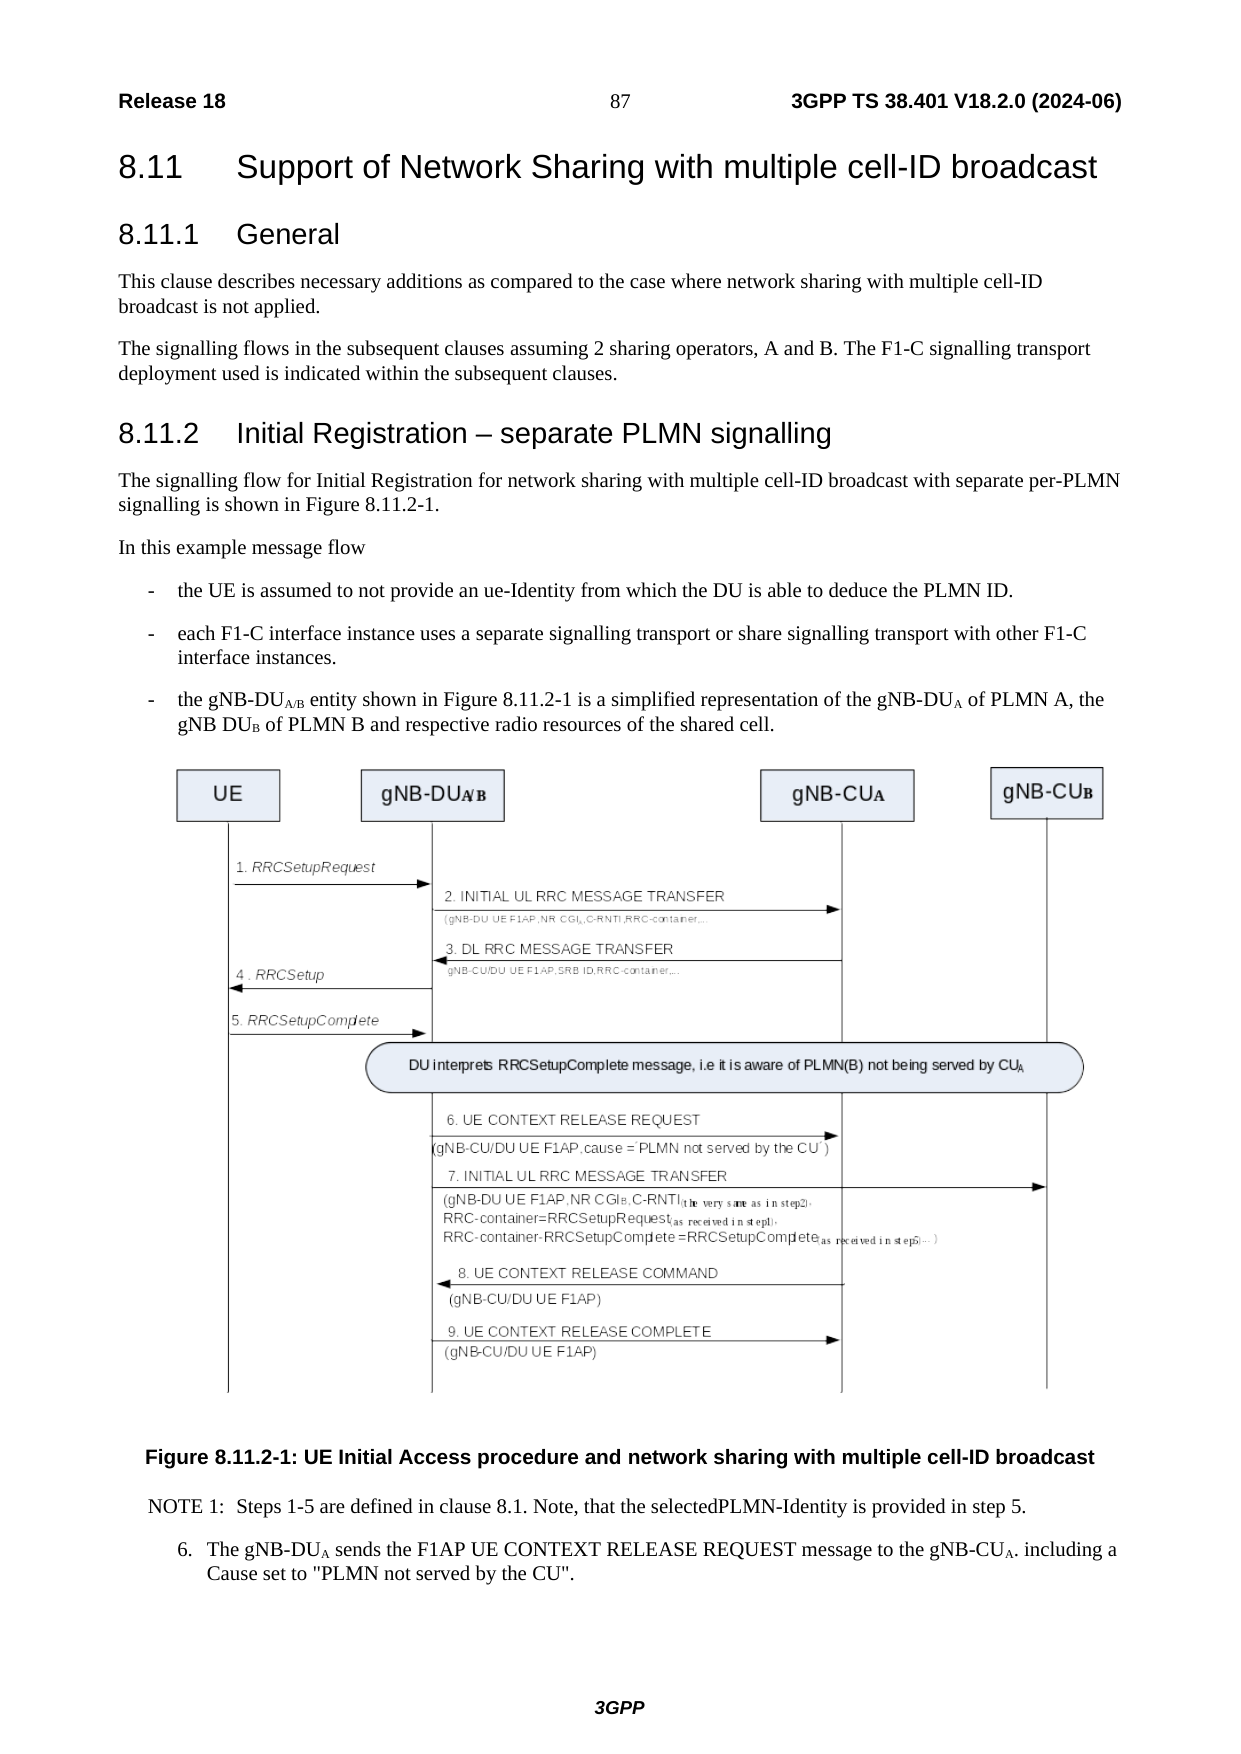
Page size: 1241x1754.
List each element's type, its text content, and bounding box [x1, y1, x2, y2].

subtitle 8.11.2 Initial Registration – separate PLMN signalling [118, 416, 1122, 449]
text - the gNB-DUA/B entity shown in Figure 8.11.2-1 is a simplified representation of the gNB-DUA of PLMN A, the gNB DUB of PLMN B and respective radio resources of the shared cell. [148, 687, 1122, 736]
text The signalling flows in the subsequent clauses assuming 2 sharing operators, A and B. The F1-C signalling transport deployment used is indicated within the subsequent clauses. [118, 336, 1122, 384]
text 6. The gNB-DUA sends the F1AP UE CONTEXT RELEASE REQUEST message to the gNB-CUA. including a Cause set to "PLMN not served by the CU". [177, 1537, 1122, 1585]
text - the UE is assumed to not provide an ue-Identity from which the DU is able to deduce the PLMN ID. [148, 578, 1122, 602]
subtitle 8.11 Support of Network Sharing with multiple cell-ID broadcast [118, 147, 1122, 186]
text The signalling flow for Initial Registration for network sharing with multiple cell-ID broadcast with separate per-PLMN signalling is shown in Figure 8.11.2-1. [118, 468, 1122, 516]
text In this example message flow [118, 535, 1122, 559]
subtitle 8.11.1 General [118, 217, 1122, 251]
text NOTE 1: Steps 1-5 are defined in clause 8.1. Note, that the selectedPLMN-Identity is provided in step 5. [148, 1494, 1122, 1518]
text This clause describes necessary additions as compared to the case where network sharing with multiple cell-ID broadcast is not applied. [118, 269, 1122, 318]
text - each F1-C interface instance uses a separate signalling transport or share signalling transport with other F1-C interface instances. [148, 621, 1122, 669]
text Figure 8.11.2-1: UE Initial Access procedure and network sharing with multiple cell-ID broadcast [118, 1445, 1122, 1469]
